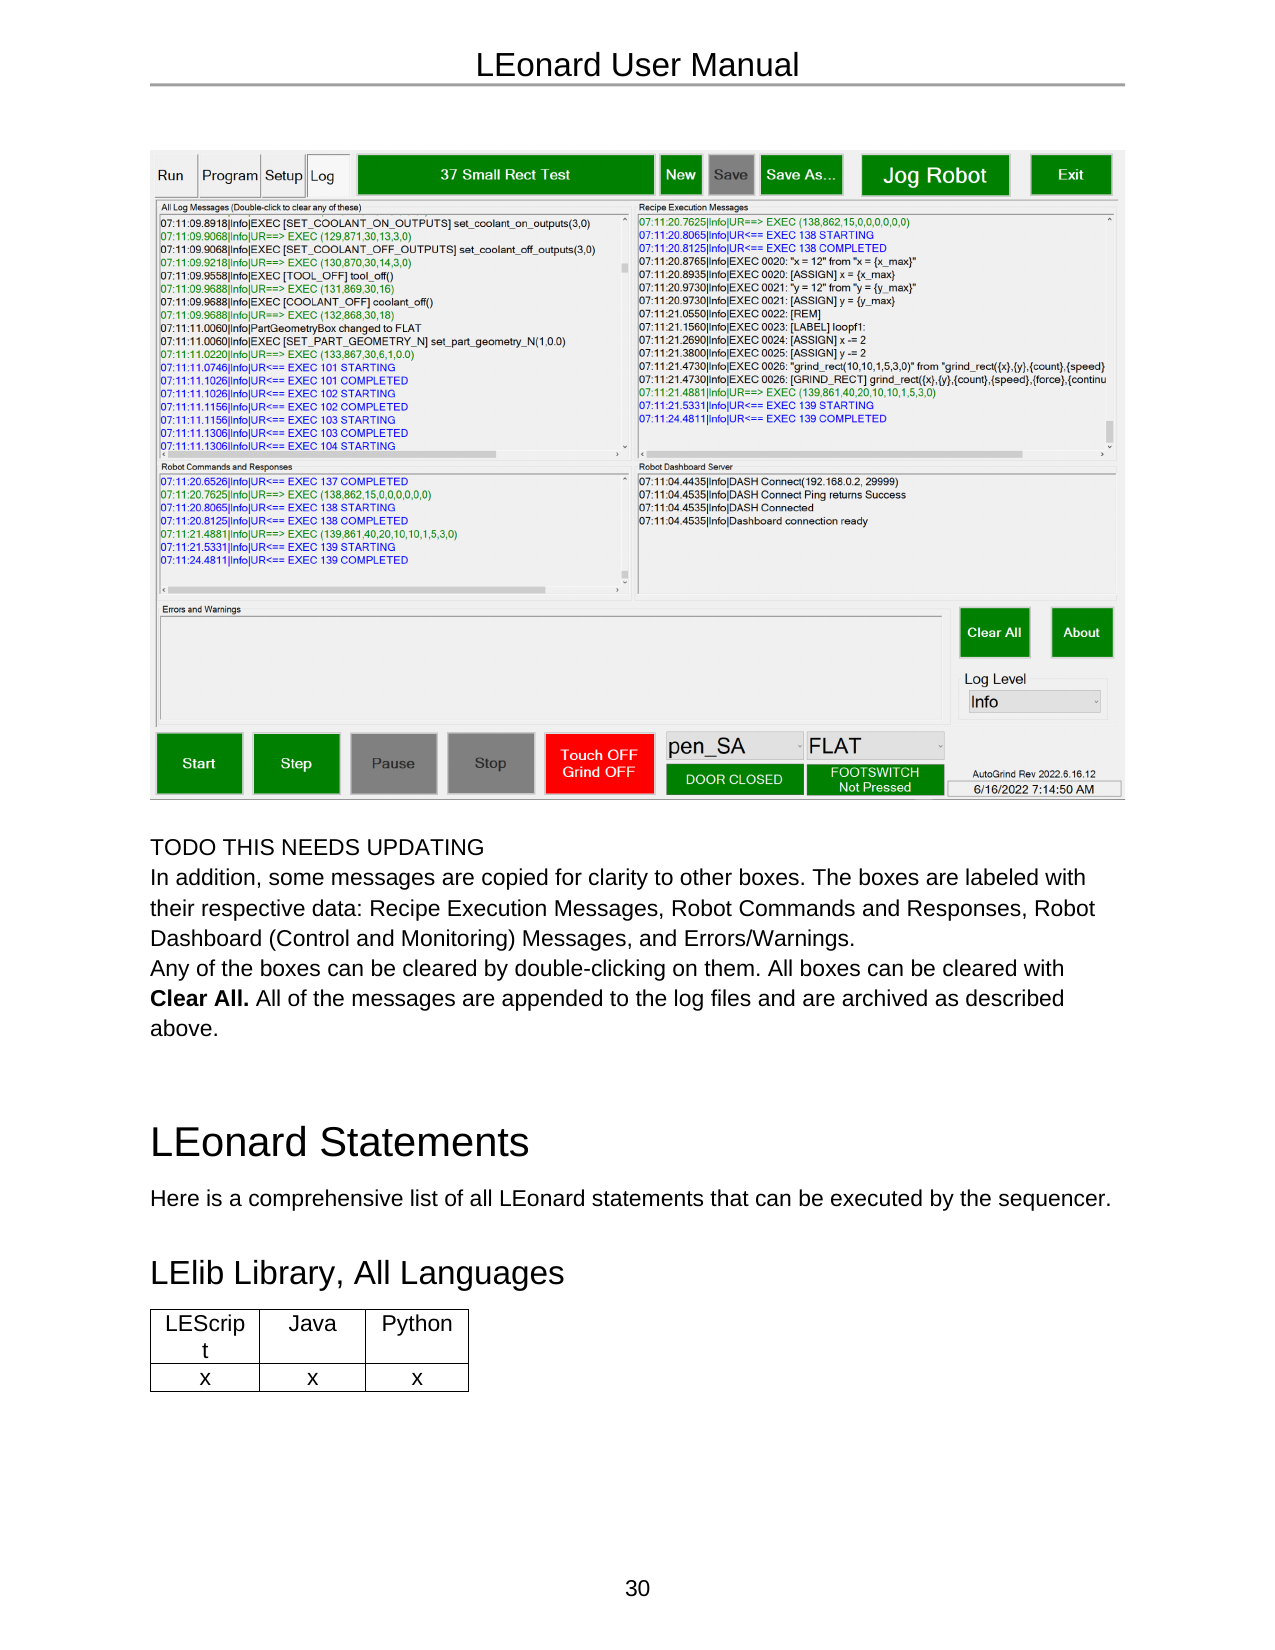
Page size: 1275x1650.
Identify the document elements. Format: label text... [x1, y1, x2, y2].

text TODO THIS NEEDS UPDATING [150, 834, 1125, 860]
subtitle LEonard Statements [150, 1117, 1125, 1165]
table_header LEScript [151, 1310, 259, 1363]
subtitle LElib Library, All Languages [150, 1253, 1125, 1291]
text Any of the boxes can be cleared by double-clicking on them. All boxes can be cleared with Clear All. All of the messages are appended to the log files and are archived as described above. [150, 955, 1125, 1042]
text Here is a comprehensive list of all LEonard statements that can be executed by the sequencer. [150, 1185, 1125, 1211]
text In addition, some messages are copied for clarity to other boxes. The boxes are labeled with their respective data: Recipe Execution Messages, Robot Commands and Responses, Robot Dashboard (Control and Monitoring) Messages, and Errors/Warnings. [150, 864, 1125, 951]
table_header Java [260, 1310, 365, 1363]
table_cell x [366, 1364, 468, 1391]
picture [150, 150, 1125, 800]
table_cell x [260, 1364, 365, 1391]
table_cell x [151, 1364, 259, 1391]
table_header Python [366, 1310, 468, 1363]
